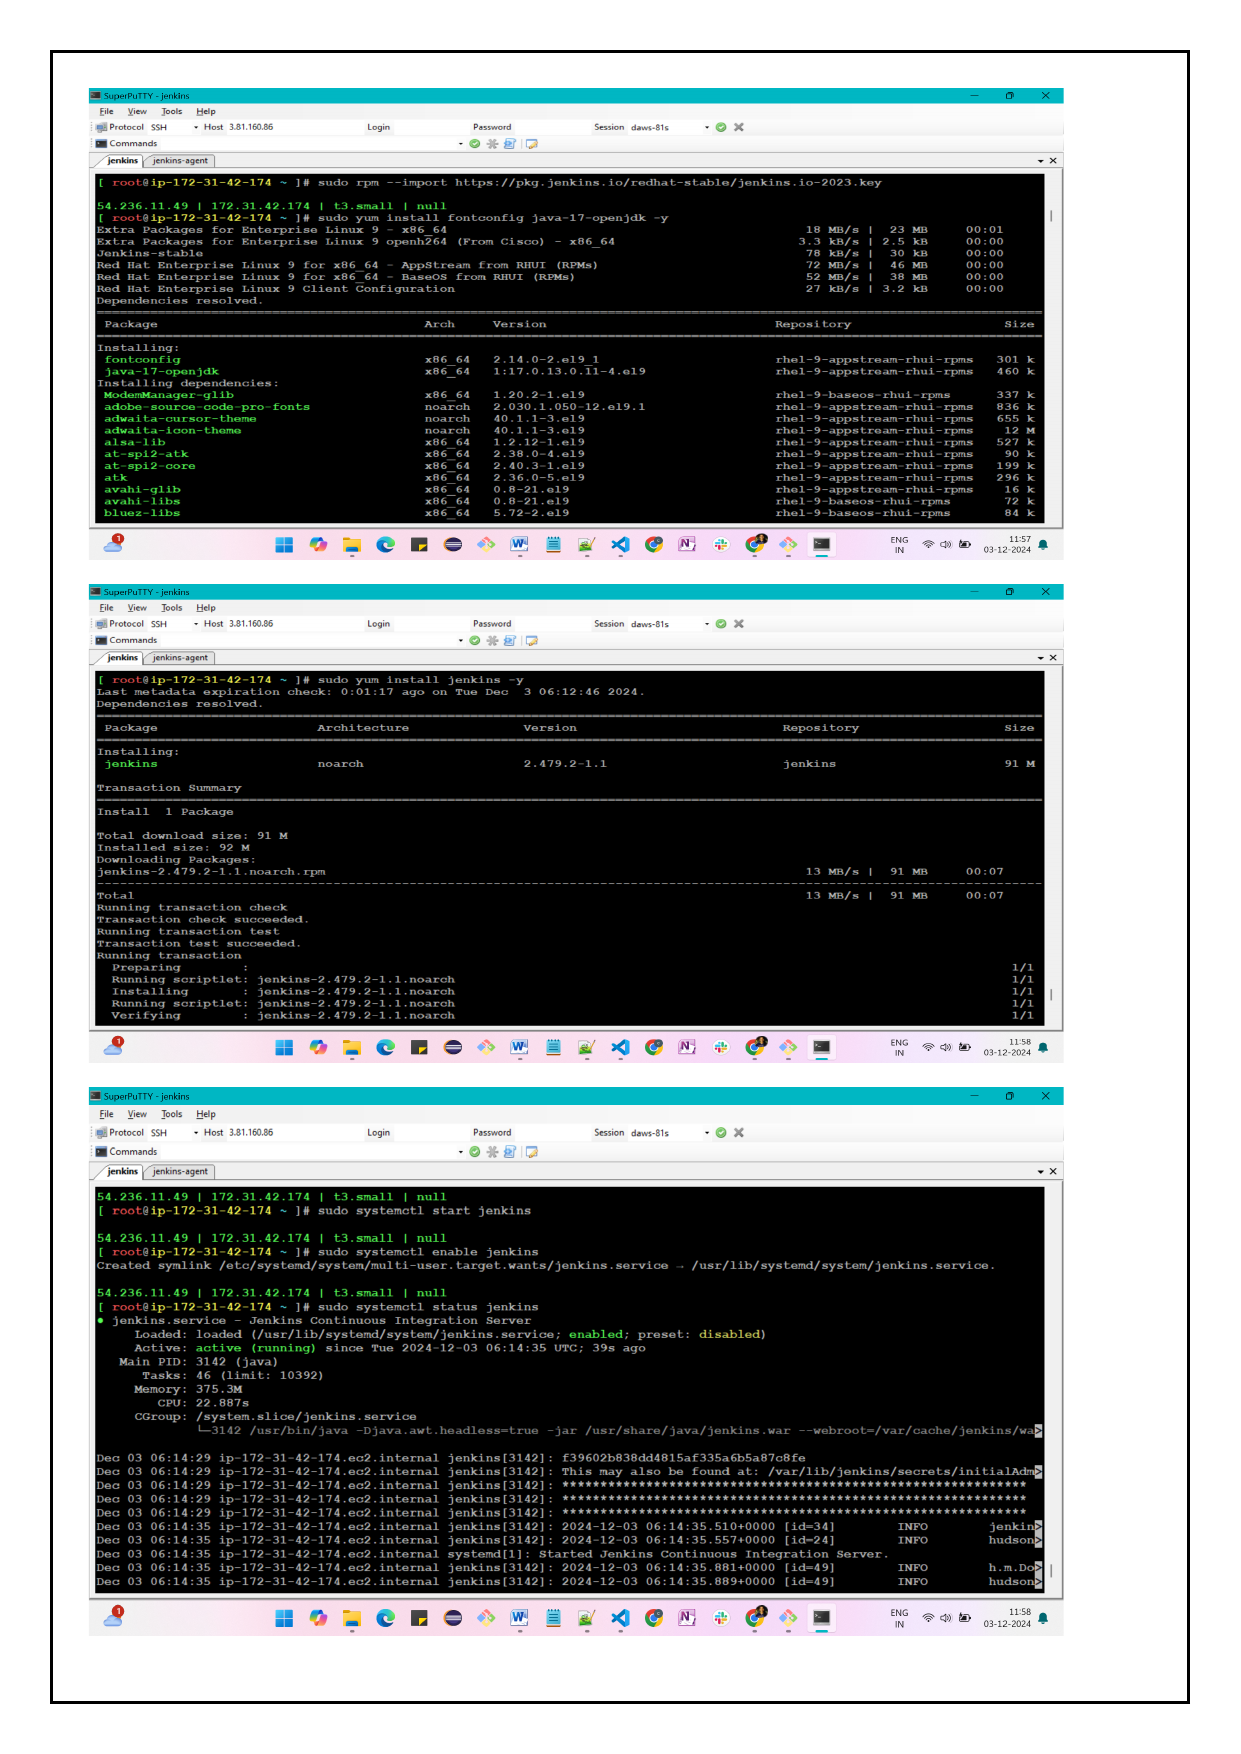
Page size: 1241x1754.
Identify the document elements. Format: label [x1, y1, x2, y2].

picture [88, 584, 1064, 1063]
picture [88, 88, 1064, 560]
picture [88, 1087, 1064, 1636]
